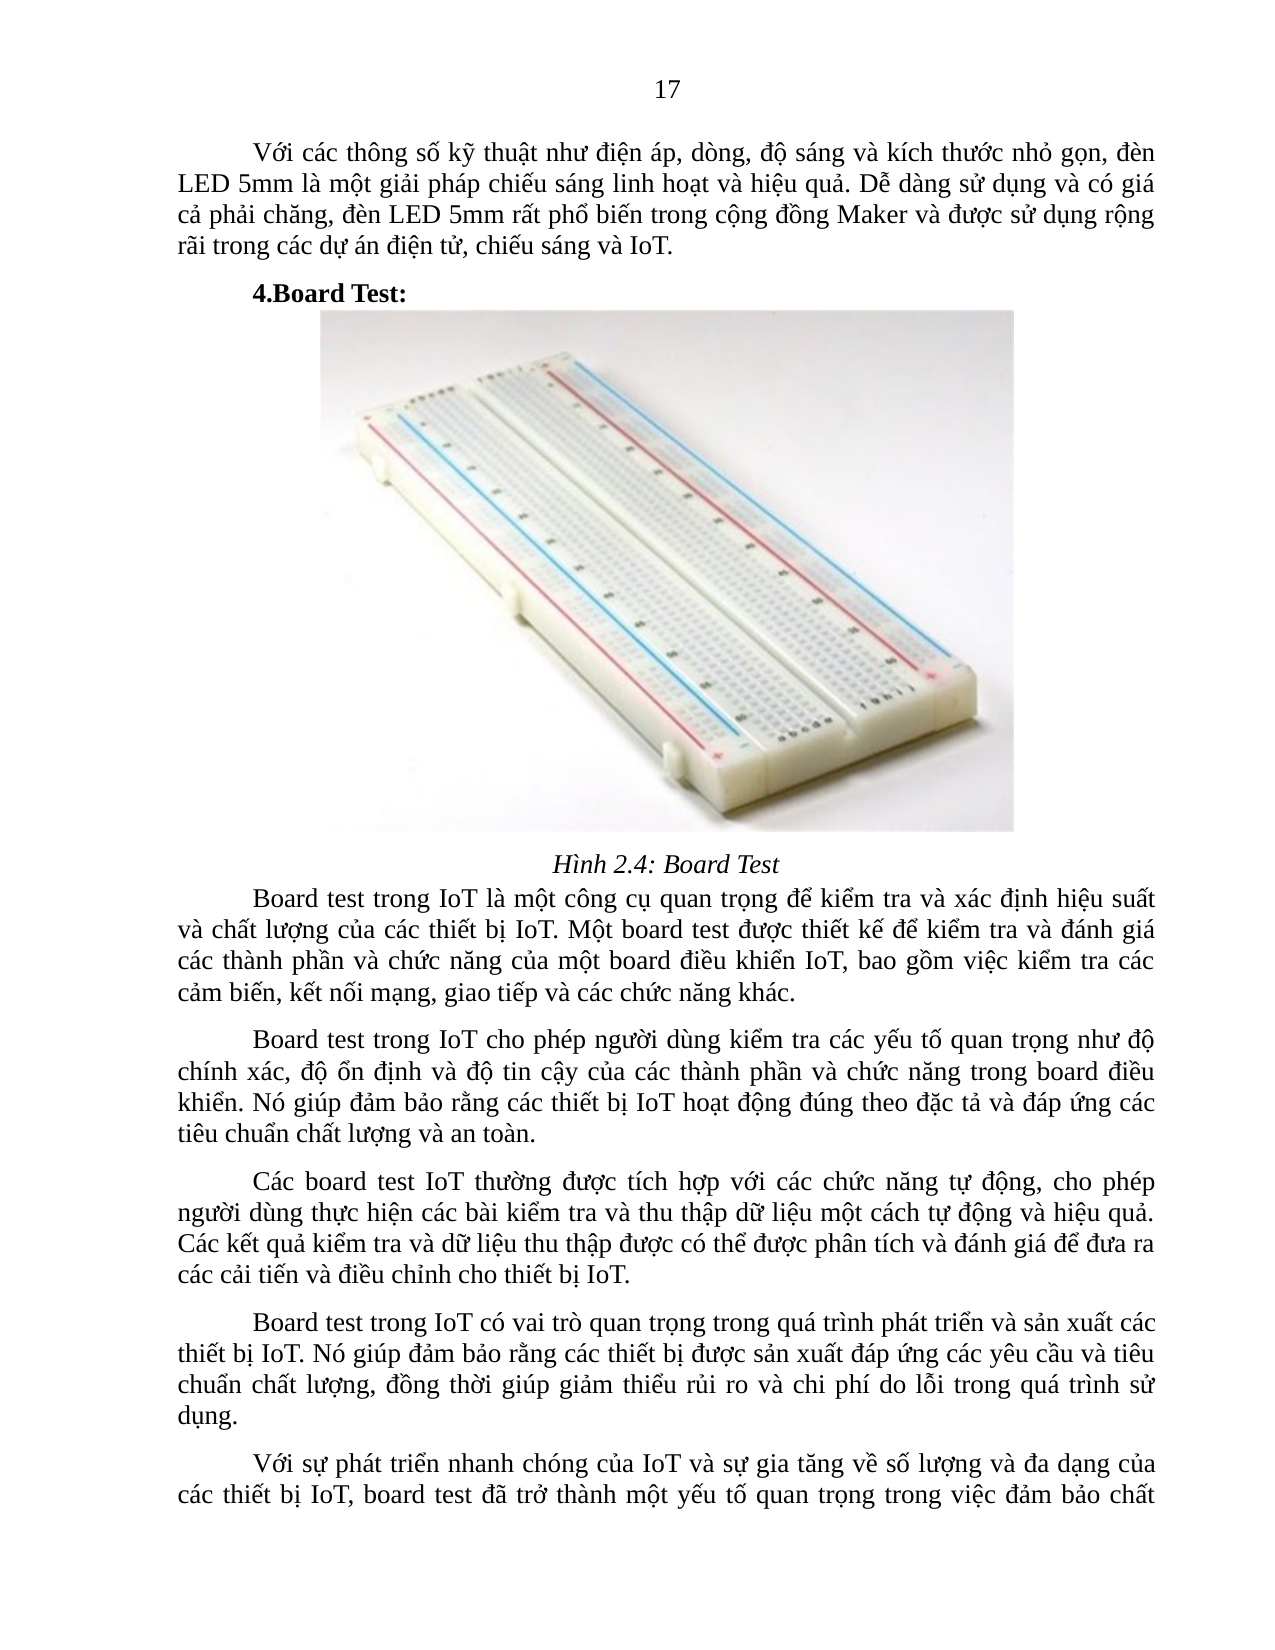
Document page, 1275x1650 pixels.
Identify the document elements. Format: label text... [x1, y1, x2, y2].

text Với các thông số kỹ thuật như điện áp, dòng, độ sáng và kích thước nhỏ gọn, đèn LED 5mm là một giải pháp chiếu sáng linh hoạt và hiệu quả. Dễ dàng sử dụng và có giá cả phải chăng, đèn LED 5mm rất phổ biến trong cộng đồng Maker và được sử dụng rộng rãi trong các dự án điện tử, chiếu sáng và IoT. [177, 136, 1157, 260]
text Board test trong IoT có vai trò quan trọng trong quá trình phát triển và sản xuất các thiết bị IoT. Nó giúp đảm bảo rằng các thiết bị được sản xuất đáp ứng các yêu cầu và tiêu chuẩn chất lượng, đồng thời giúp giảm thiểu rủi ro và chi phí do lỗi trong quá trình sử dụng. [177, 1306, 1157, 1431]
subtitle Hình 2.4: Board Test [177, 849, 1157, 880]
picture [320, 310, 1014, 832]
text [177, 1447, 1157, 1509]
text Các board test IoT thường được tích hợp với các chức năng tự động, cho phép người dùng thực hiện các bài kiểm tra và thu thập dữ liệu một cách tự động và hiệu quả. Các kết quả kiểm tra và dữ liệu thu thập được có thể được phân tích và đánh giá để đưa ra các cải tiến và điều chỉnh cho thiết bị IoT. [177, 1165, 1157, 1289]
subtitle 4.Board Test: [252, 277, 1157, 308]
text Board test trong IoT cho phép người dùng kiểm tra các yếu tố quan trọng như độ chính xác, độ ổn định và độ tin cậy của các thành phần và chức năng trong board điều khiển. Nó giúp đảm bảo rằng các thiết bị IoT hoạt động đúng theo đặc tả và đáp ứng các tiêu chuẩn chất lượng và an toàn. [177, 1023, 1157, 1148]
text Board test trong IoT là một công cụ quan trọng để kiểm tra và xác định hiệu suất và chất lượng của các thiết bị IoT. Một board test được thiết kế để kiểm tra và đánh giá các thành phần và chức năng của một board điều khiển IoT, bao gồm việc kiểm tra các cảm biến, kết nối mạng, giao tiếp và các chức năng khác. [177, 882, 1157, 1007]
